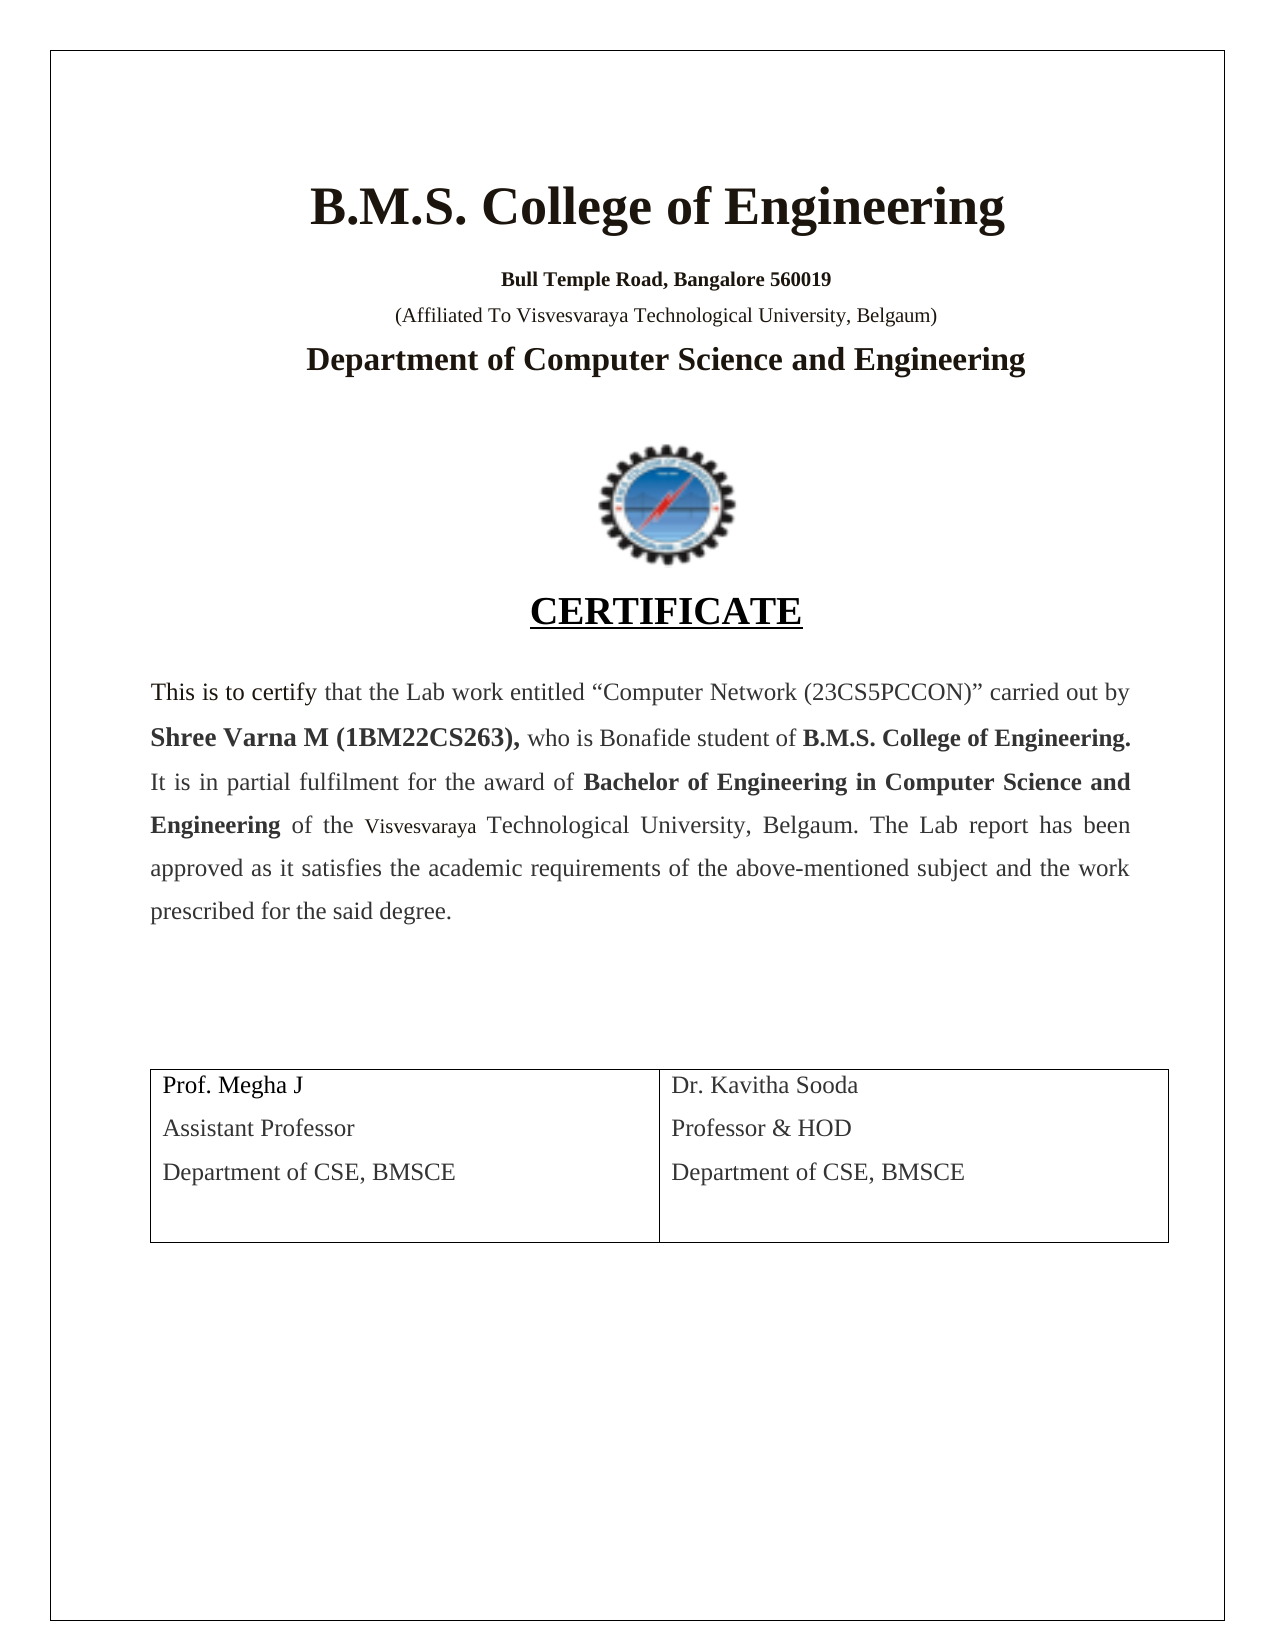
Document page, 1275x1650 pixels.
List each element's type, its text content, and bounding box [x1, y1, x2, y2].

text Bull Temple Road, Bangalore 560019 [165, 267, 1167, 291]
text This is to certify that the Lab work entitled “Computer Network (23CS5PCCON)” carried out by Shree Varna M (1BM22CS263), who is Bonafide student of B.M.S. College of Engineering. It is in partial fulfilment for the award of Bachelor of Engineering in Computer Science and Engineering of the Visvesvaraya Technological University, Belgaum. The Lab report has been approved as it satisfies the academic requirements of the above-mentioned subject and the work prescribed for the said degree. [150, 677, 1131, 925]
table_header Dr. Kavitha Sooda Professor & HOD Department of CSE, BMSCE [660, 1070, 1168, 1242]
text (Affiliated To Visvesvaraya Technological University, Belgaum) [165, 303, 1167, 327]
text Department of Computer Science and Engineering [164, 339, 1167, 378]
table_header Prof. Megha J Assistant Professor Department of CSE, BMSCE [151, 1070, 659, 1242]
text CERTIFICATE [165, 461, 1167, 633]
picture [597, 443, 739, 461]
title B.M.S. College of Engineering [310, 173, 1200, 236]
